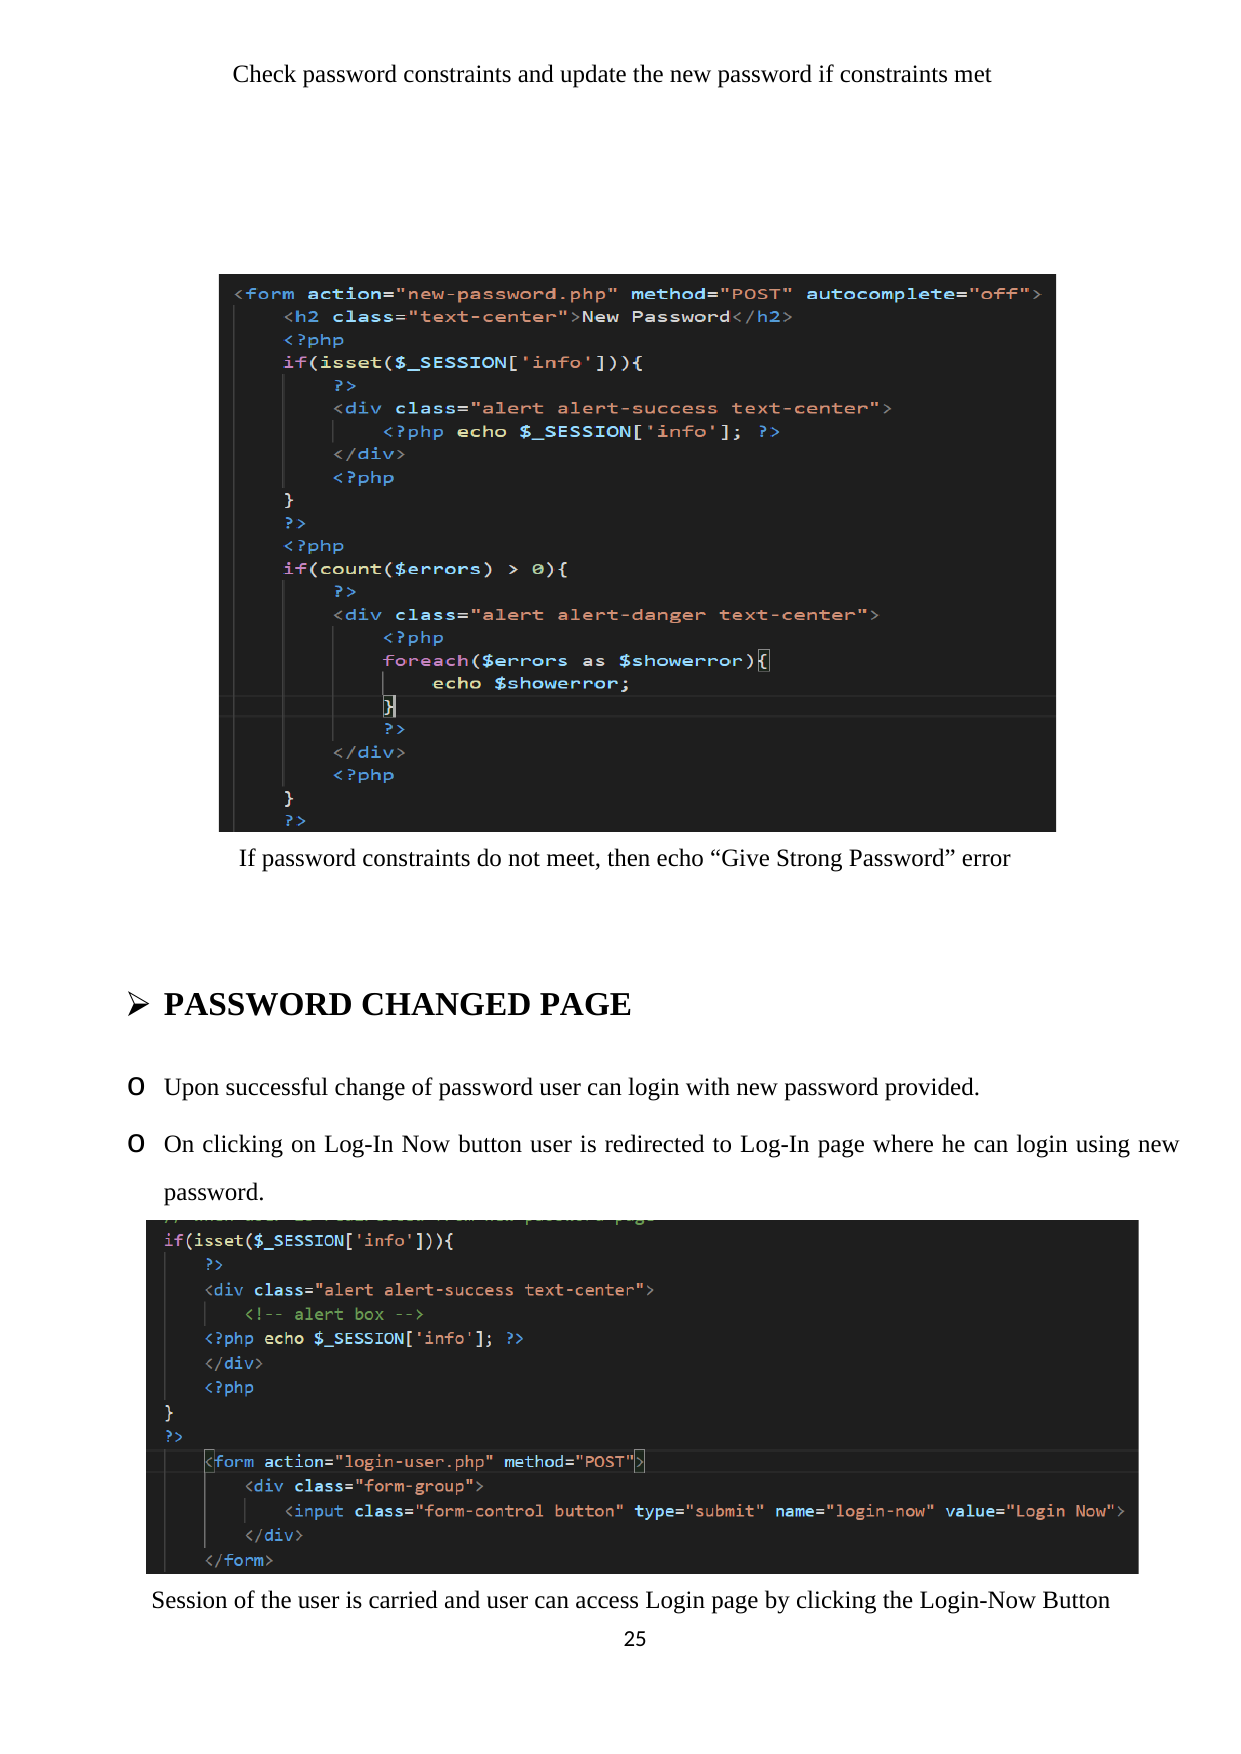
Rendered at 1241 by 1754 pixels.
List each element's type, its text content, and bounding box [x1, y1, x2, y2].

picture [146, 1220, 1139, 1574]
list PASSWORD CHANGED PAGE [126, 966, 1181, 1034]
text Session of the user is carried and user can access Login page by clicking the Login-Now Button [89, 1586, 1181, 1614]
list On clicking on Log-In Now button user is redirected to Log-In page where he can login using new password. [126, 1125, 1181, 1206]
list Upon successful change of password user can login with new password provided. [126, 1068, 1181, 1106]
picture [218, 274, 1057, 832]
text If password constraints do not meet, then echo “Give Strong Password” error [89, 843, 1181, 872]
text Check password constraints and update the new password if constraints met [89, 59, 1181, 88]
